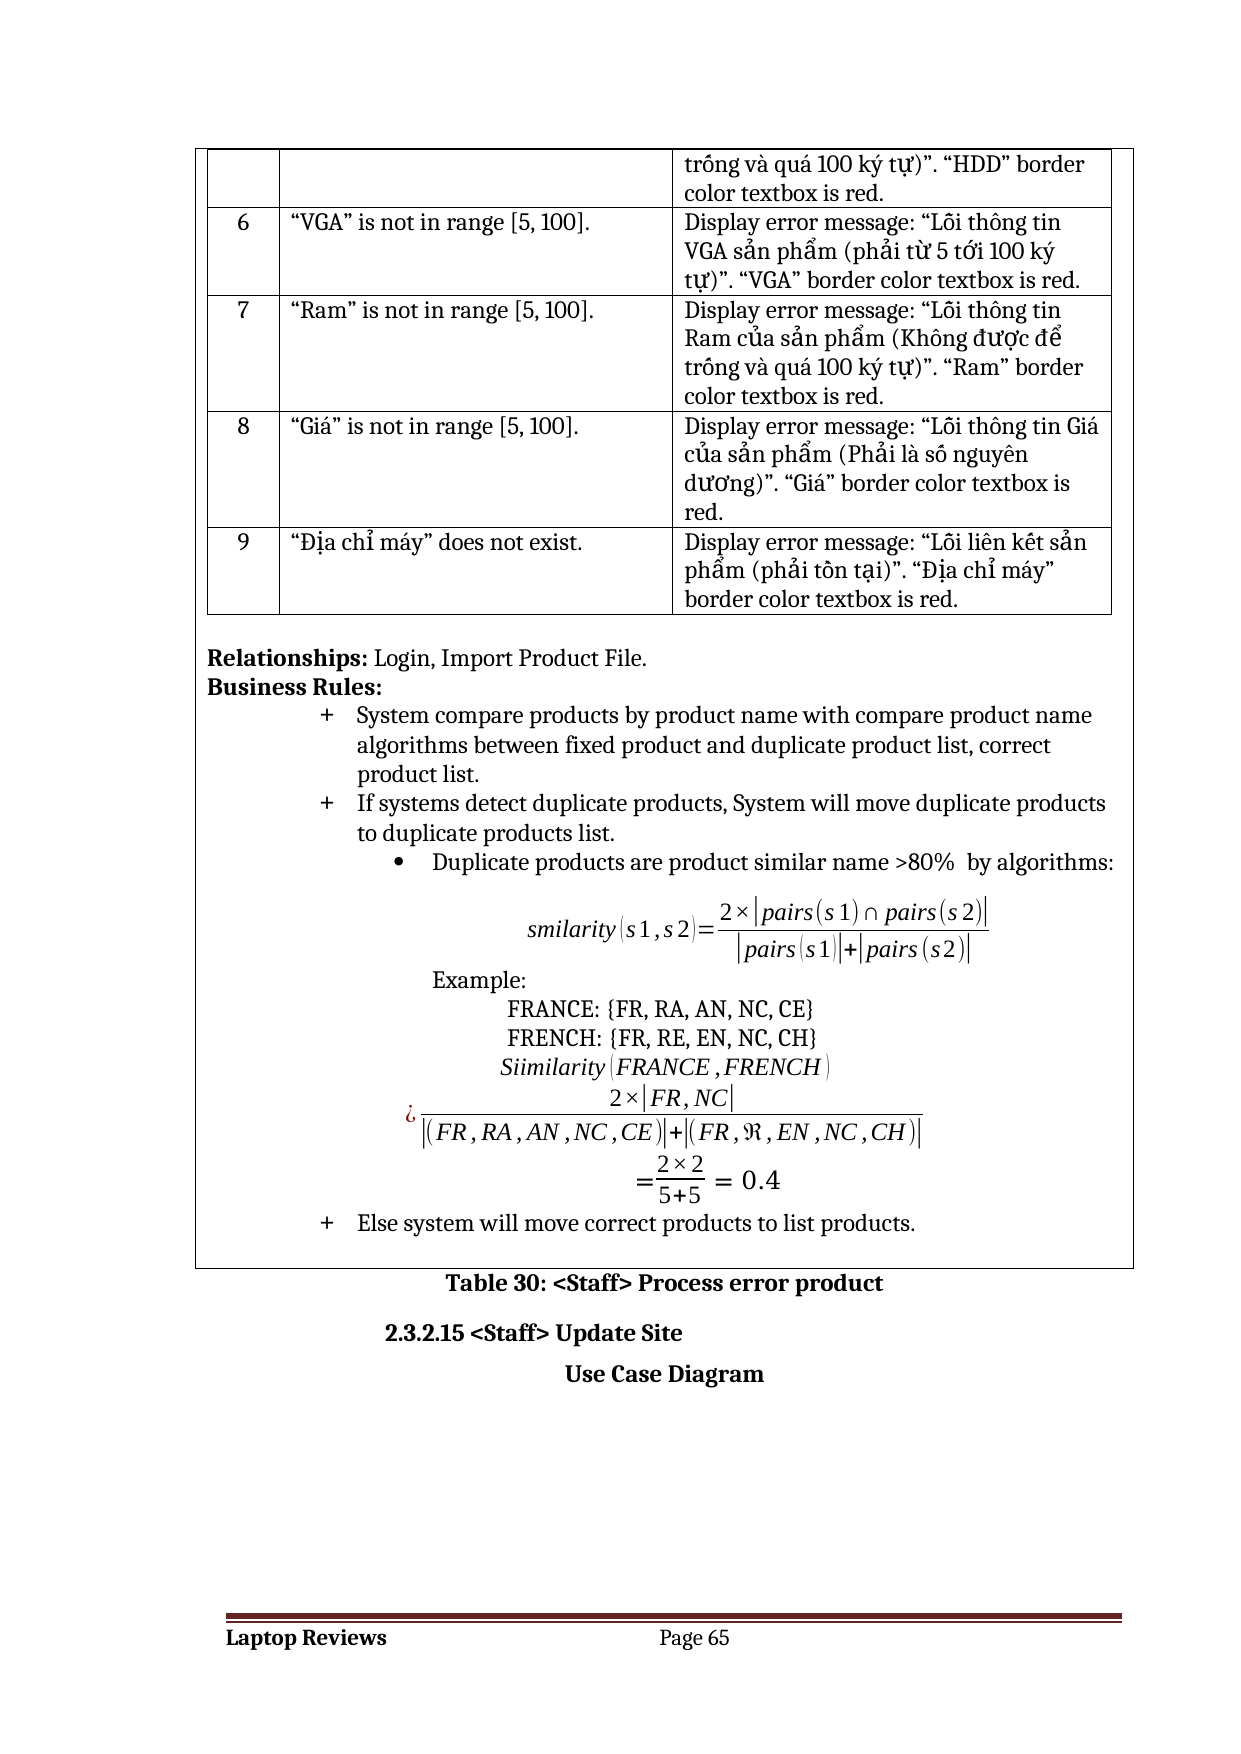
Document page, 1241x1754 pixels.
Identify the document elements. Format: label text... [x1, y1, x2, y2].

subtitle <Staff> Update Site [385, 1318, 1122, 1347]
text Table 30: <Staff> Process error product [207, 1269, 1122, 1298]
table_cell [196, 149, 1133, 1268]
text Use Case Diagram [207, 1360, 1122, 1388]
